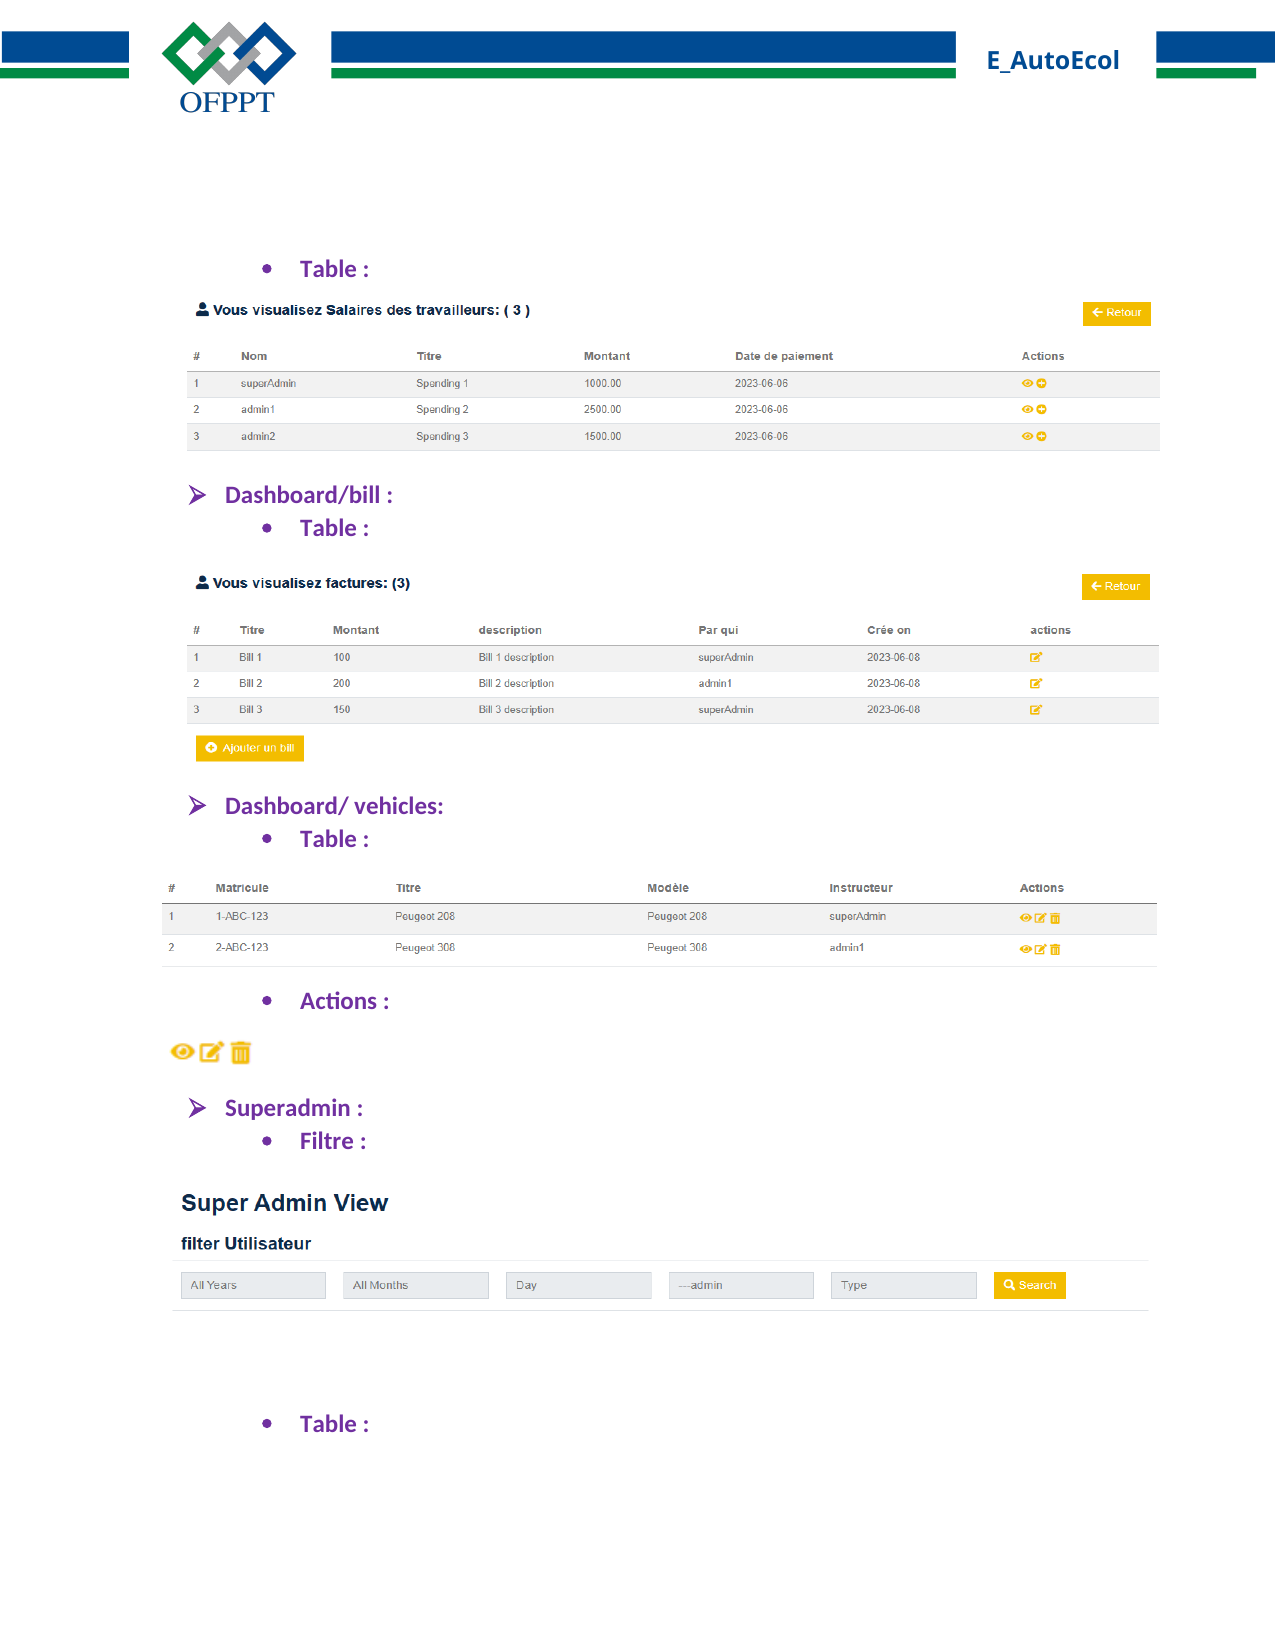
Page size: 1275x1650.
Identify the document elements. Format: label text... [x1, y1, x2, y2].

picture [150, 872, 1178, 967]
picture [150, 302, 1195, 461]
list Superadmin : [187, 1093, 1125, 1123]
list Table : [262, 253, 1125, 284]
list Actions : [262, 985, 1125, 1016]
list Table : [262, 1408, 1125, 1438]
list Dashboard/ vehicles: [187, 790, 1125, 821]
list Dashboard/bill : [187, 480, 1125, 510]
list Table : [262, 823, 1125, 853]
picture [150, 1034, 276, 1074]
picture [150, 0, 308, 146]
picture [150, 562, 1190, 772]
list Table : [262, 513, 1125, 543]
list Filtre : [262, 1126, 1125, 1156]
picture [150, 1175, 1171, 1324]
